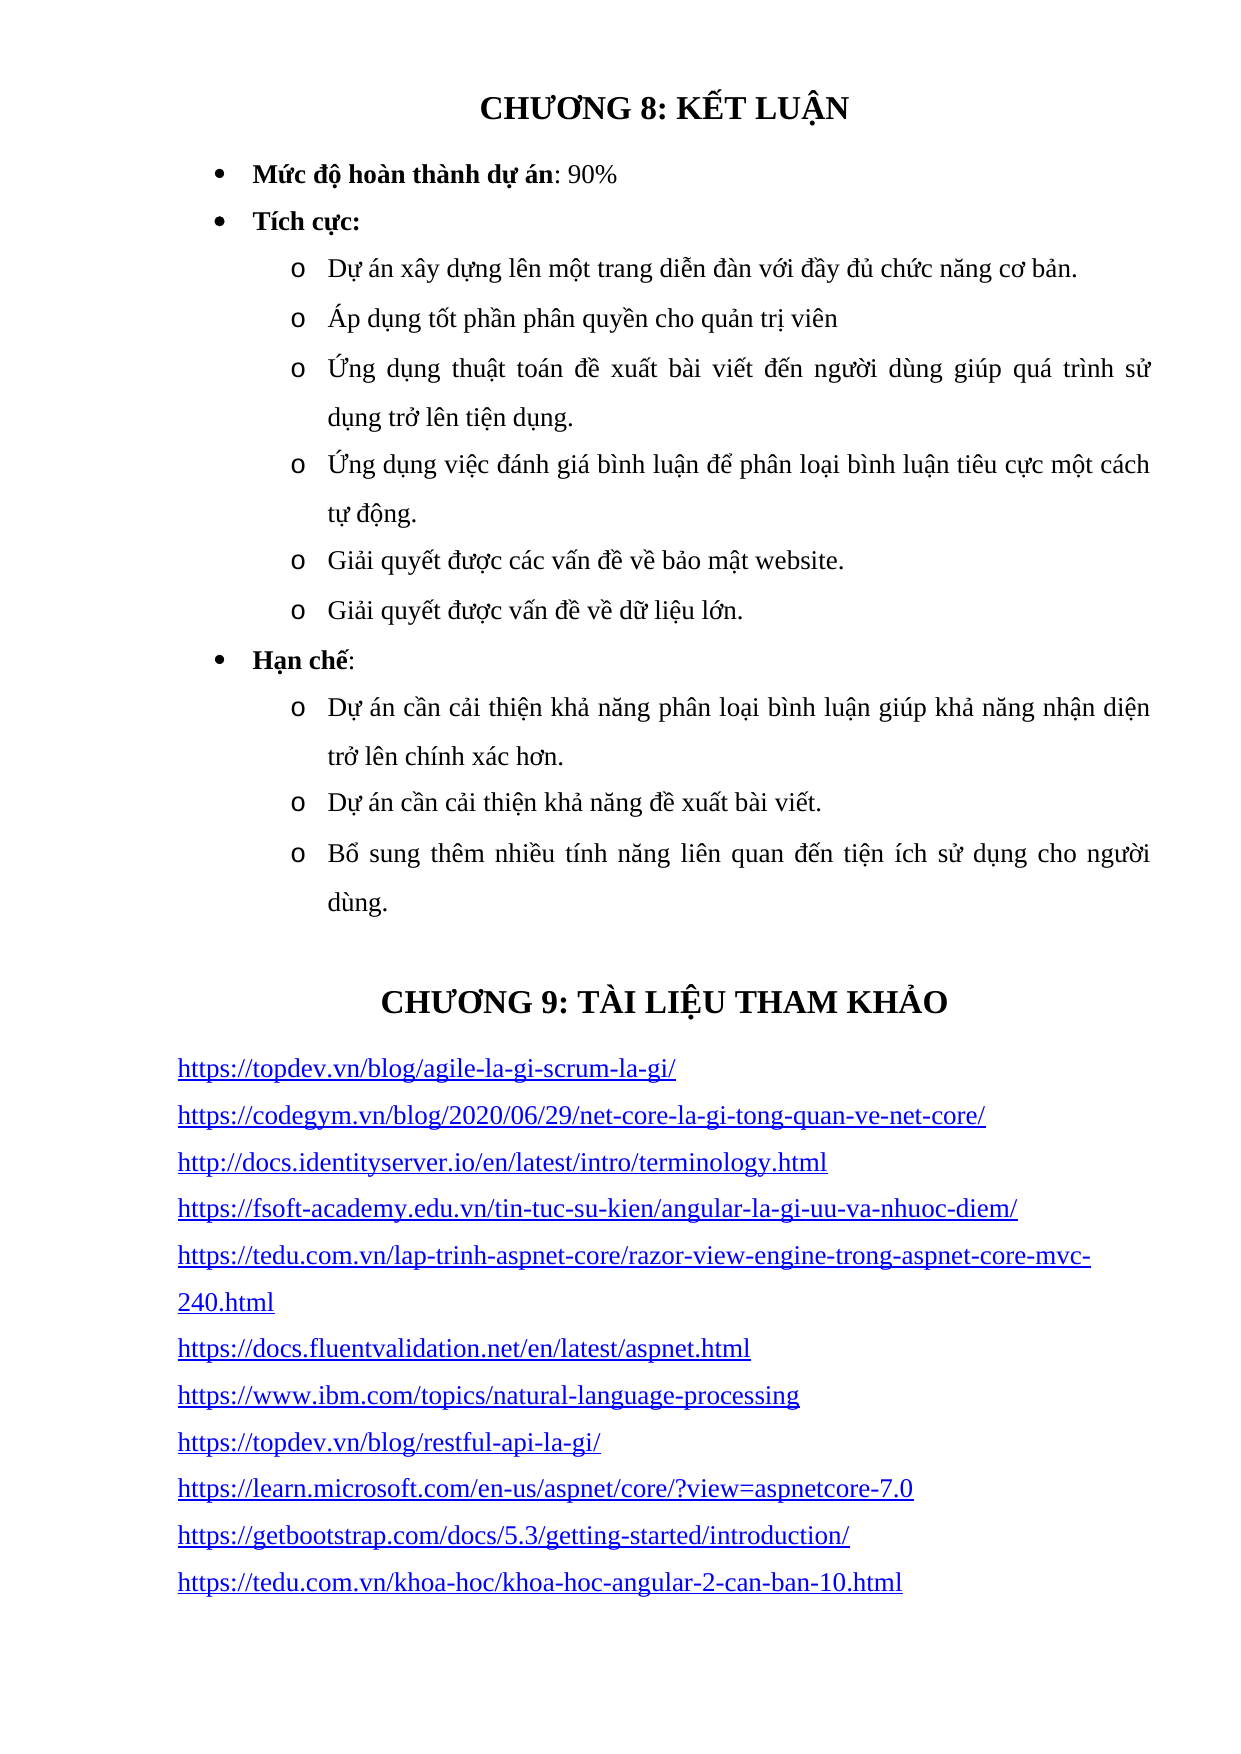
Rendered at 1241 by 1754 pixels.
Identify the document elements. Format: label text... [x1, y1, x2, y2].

text https://topdev.vn/blog/restful-api-la-gi/ [177, 1426, 1152, 1457]
text https://learn.microsoft.com/en-us/aspnet/core/?view=aspnetcore-7.0 [177, 1472, 1152, 1503]
list Dự án cần cải thiện khả năng phân loại bình luận giúp khả năng nhận diện trở lên chính xác hơn. [290, 691, 1152, 771]
list Dự án cần cải thiện khả năng đề xuất bài viết. [290, 787, 1152, 820]
text http://docs.identityserver.io/en/latest/intro/terminology.html [177, 1146, 1152, 1177]
text https://codegym.vn/blog/2020/06/29/net-core-la-gi-tong-quan-ve-net-core/ [177, 1099, 1152, 1130]
text https://www.ibm.com/topics/natural-language-processing [177, 1379, 1152, 1410]
text https://tedu.com.vn/lap-trinh-aspnet-core/razor-view-engine-trong-aspnet-core-mvc-240.html [177, 1239, 1152, 1317]
subtitle CHƯƠNG 8: KẾT LUẬN [177, 89, 1152, 127]
list Hạn chế: [215, 644, 1152, 675]
list Mức độ hoàn thành dự án: 90% [215, 159, 1152, 190]
list Ứng dụng thuật toán đề xuất bài viết đến người dùng giúp quá trình sử dụng trở lên tiện dụng. [290, 353, 1152, 433]
list Ứng dụng việc đánh giá bình luận để phân loại bình luận tiêu cực một cách tự động. [290, 448, 1152, 528]
list Giải quyết được vấn đề về dữ liệu lớn. [290, 594, 1152, 627]
text https://docs.fluentvalidation.net/en/latest/aspnet.html [177, 1332, 1152, 1363]
list Tích cực: [215, 206, 1152, 237]
text https://tedu.com.vn/khoa-hoc/khoa-hoc-angular-2-can-ban-10.html [177, 1566, 1152, 1597]
list Dự án xây dựng lên một trang diễn đàn với đầy đủ chức năng cơ bản. [290, 252, 1152, 286]
list Bổ sung thêm nhiều tính năng liên quan đến tiện ích sử dụng cho người dùng. [290, 837, 1152, 917]
list Áp dụng tốt phần phân quyền cho quản trị viên [290, 302, 1152, 336]
text https://getbootstrap.com/docs/5.3/getting-started/introduction/ [177, 1519, 1152, 1550]
text https://topdev.vn/blog/agile-la-gi-scrum-la-gi/ [177, 1052, 1152, 1083]
text https://fsoft-academy.edu.vn/tin-tuc-su-kien/angular-la-gi-uu-va-nhuoc-diem/ [177, 1192, 1152, 1223]
list Giải quyết được các vấn đề về bảo mật website. [290, 544, 1152, 577]
subtitle CHƯƠNG 9: TÀI LIỆU THAM KHẢO [177, 982, 1152, 1021]
